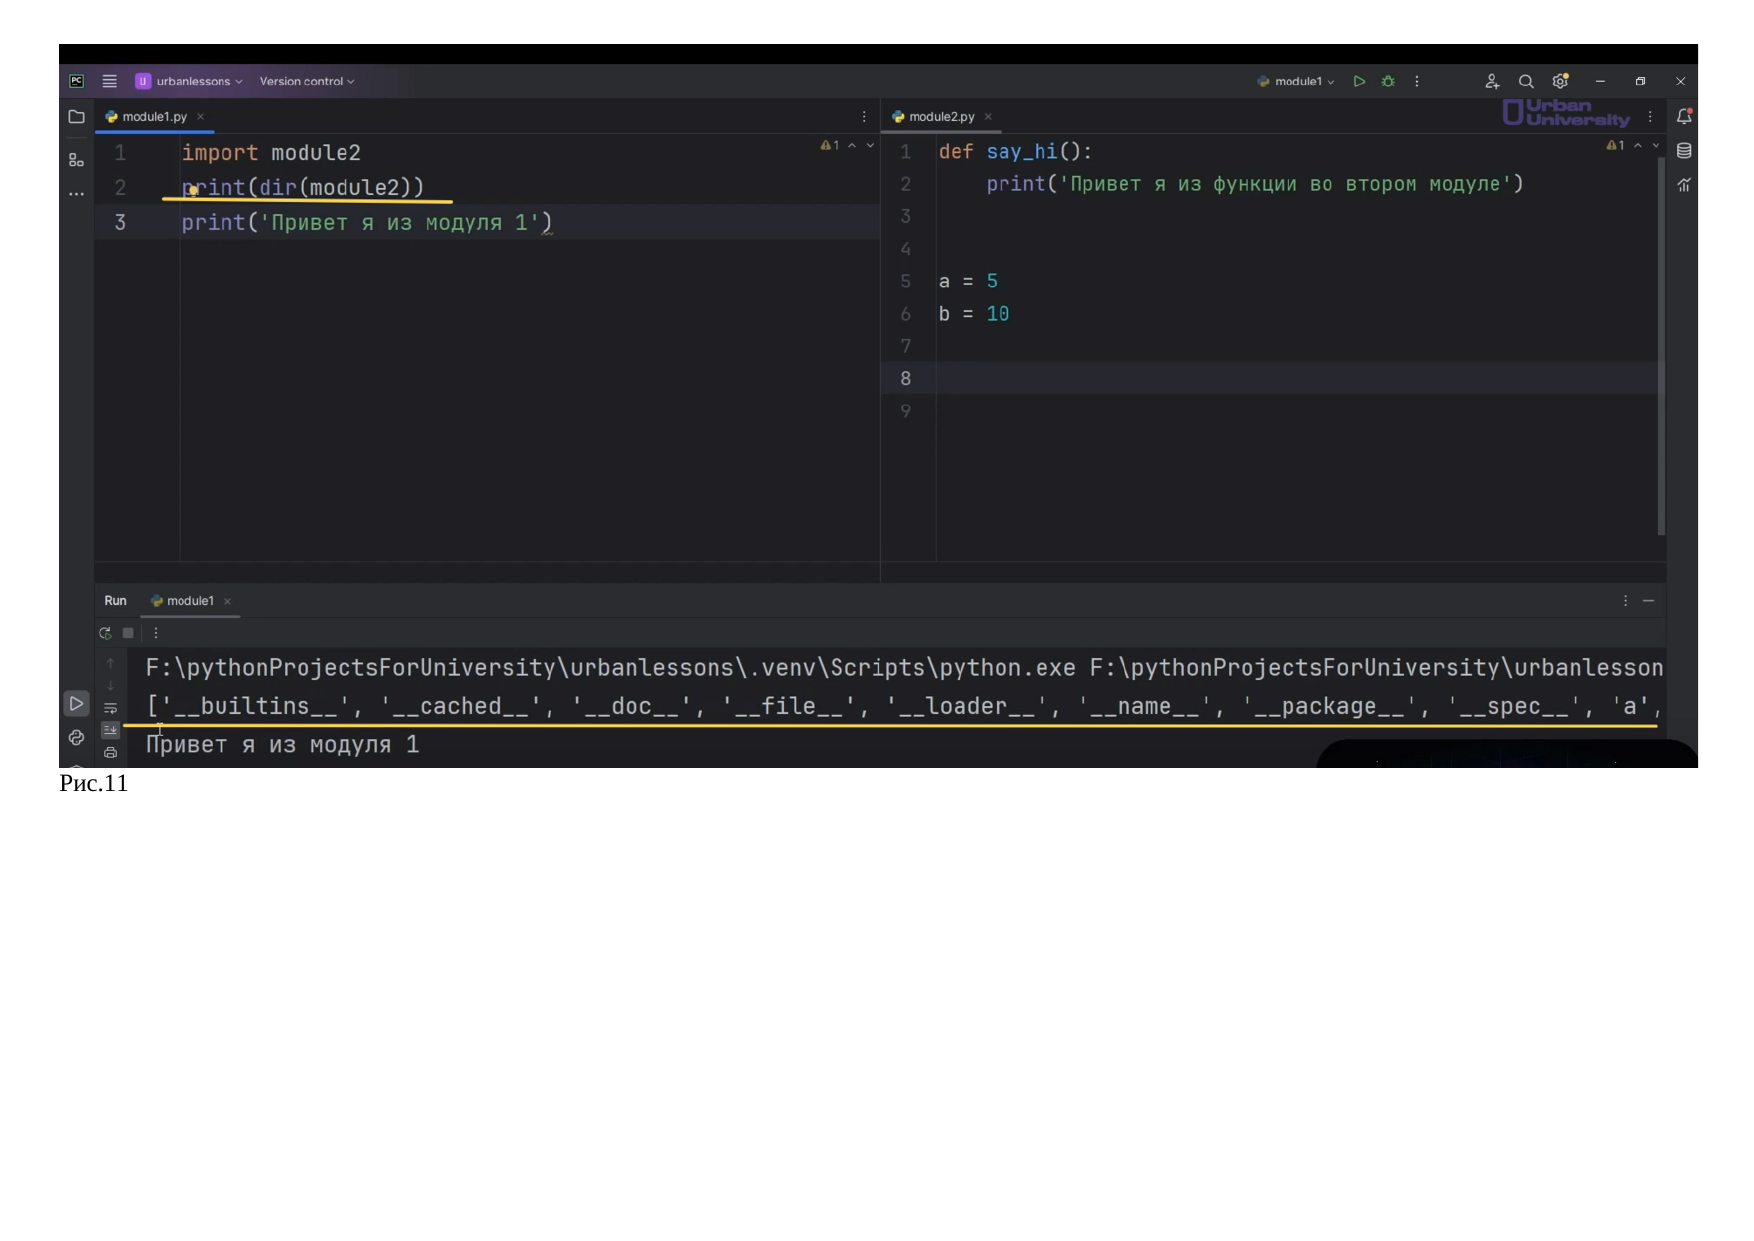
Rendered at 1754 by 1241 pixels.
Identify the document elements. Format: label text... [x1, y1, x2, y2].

picture [59, 44, 1699, 768]
text Рис.11 [59, 768, 1698, 797]
